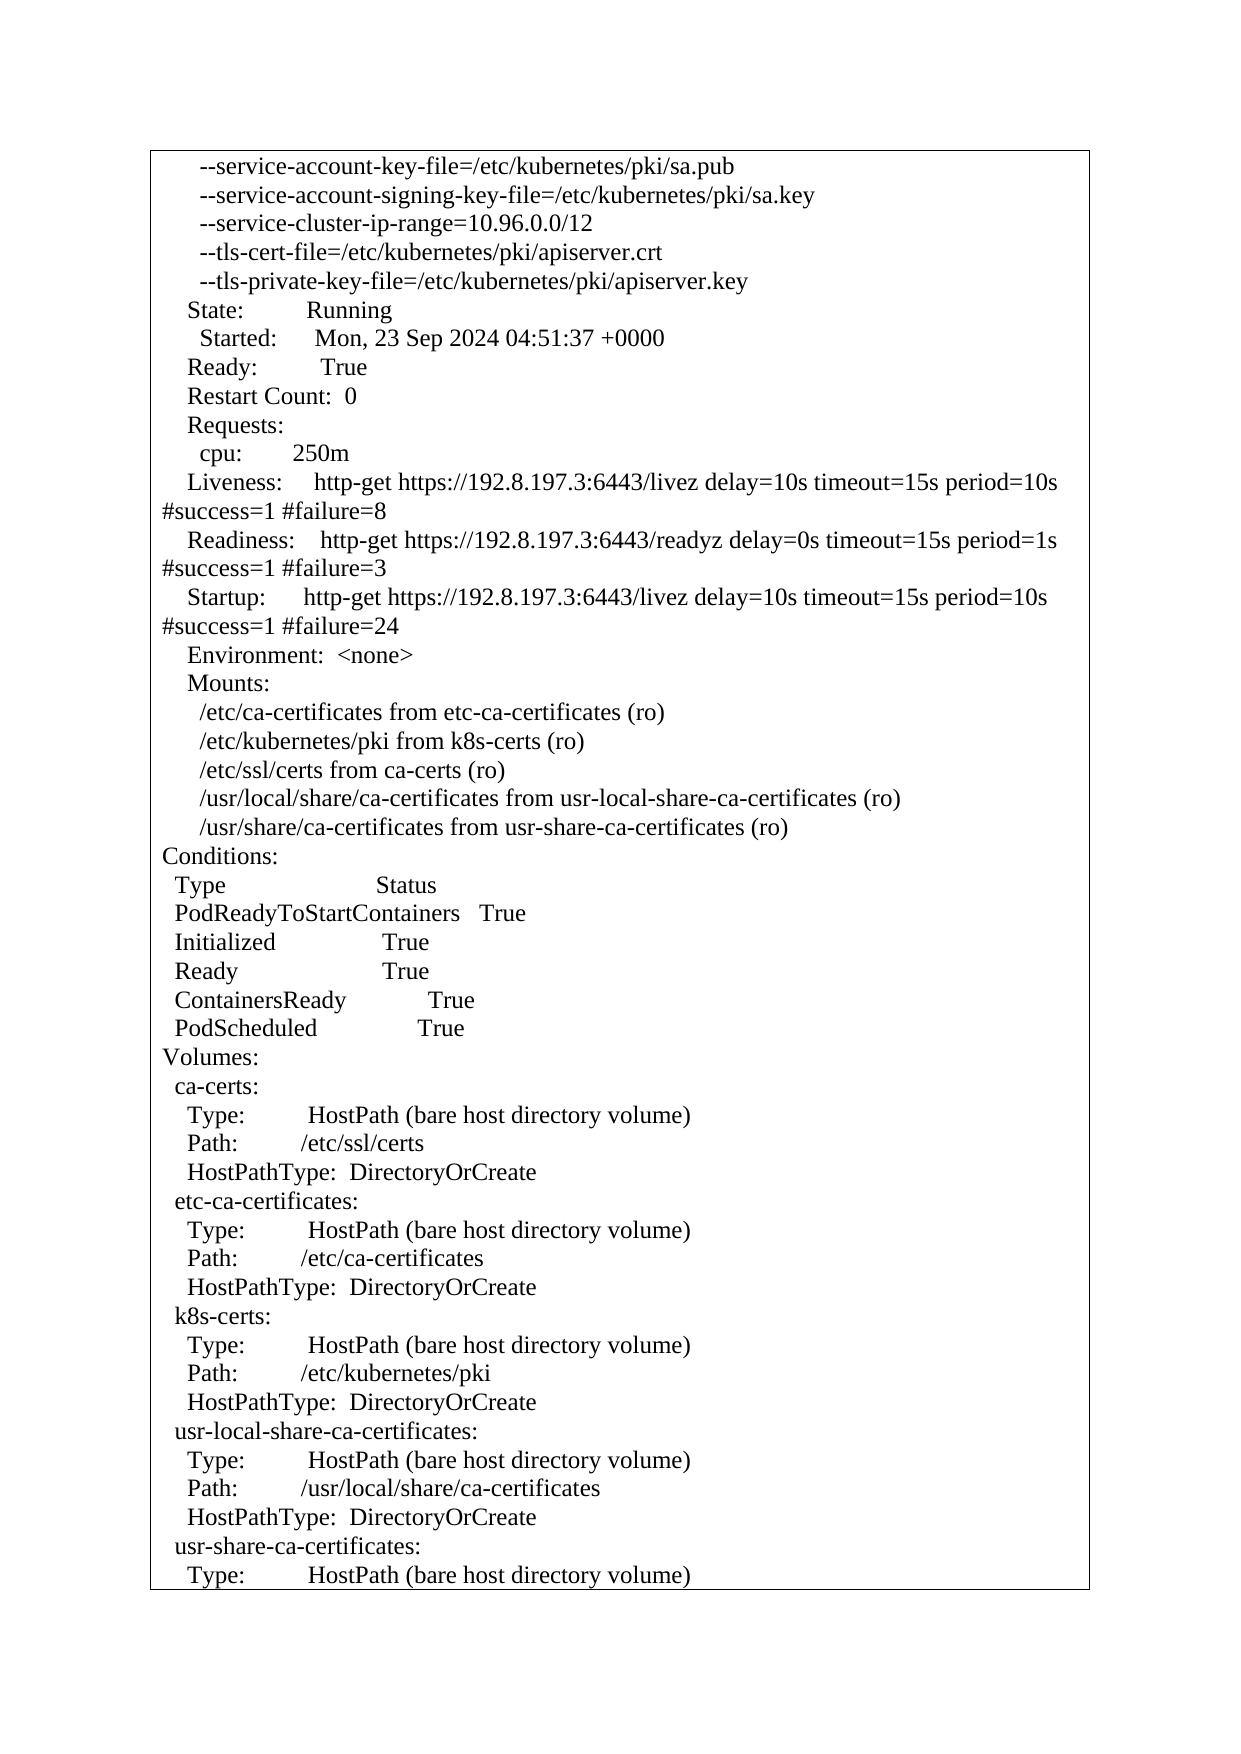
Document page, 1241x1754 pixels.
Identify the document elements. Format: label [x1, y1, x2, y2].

table_header [151, 151, 1089, 1588]
